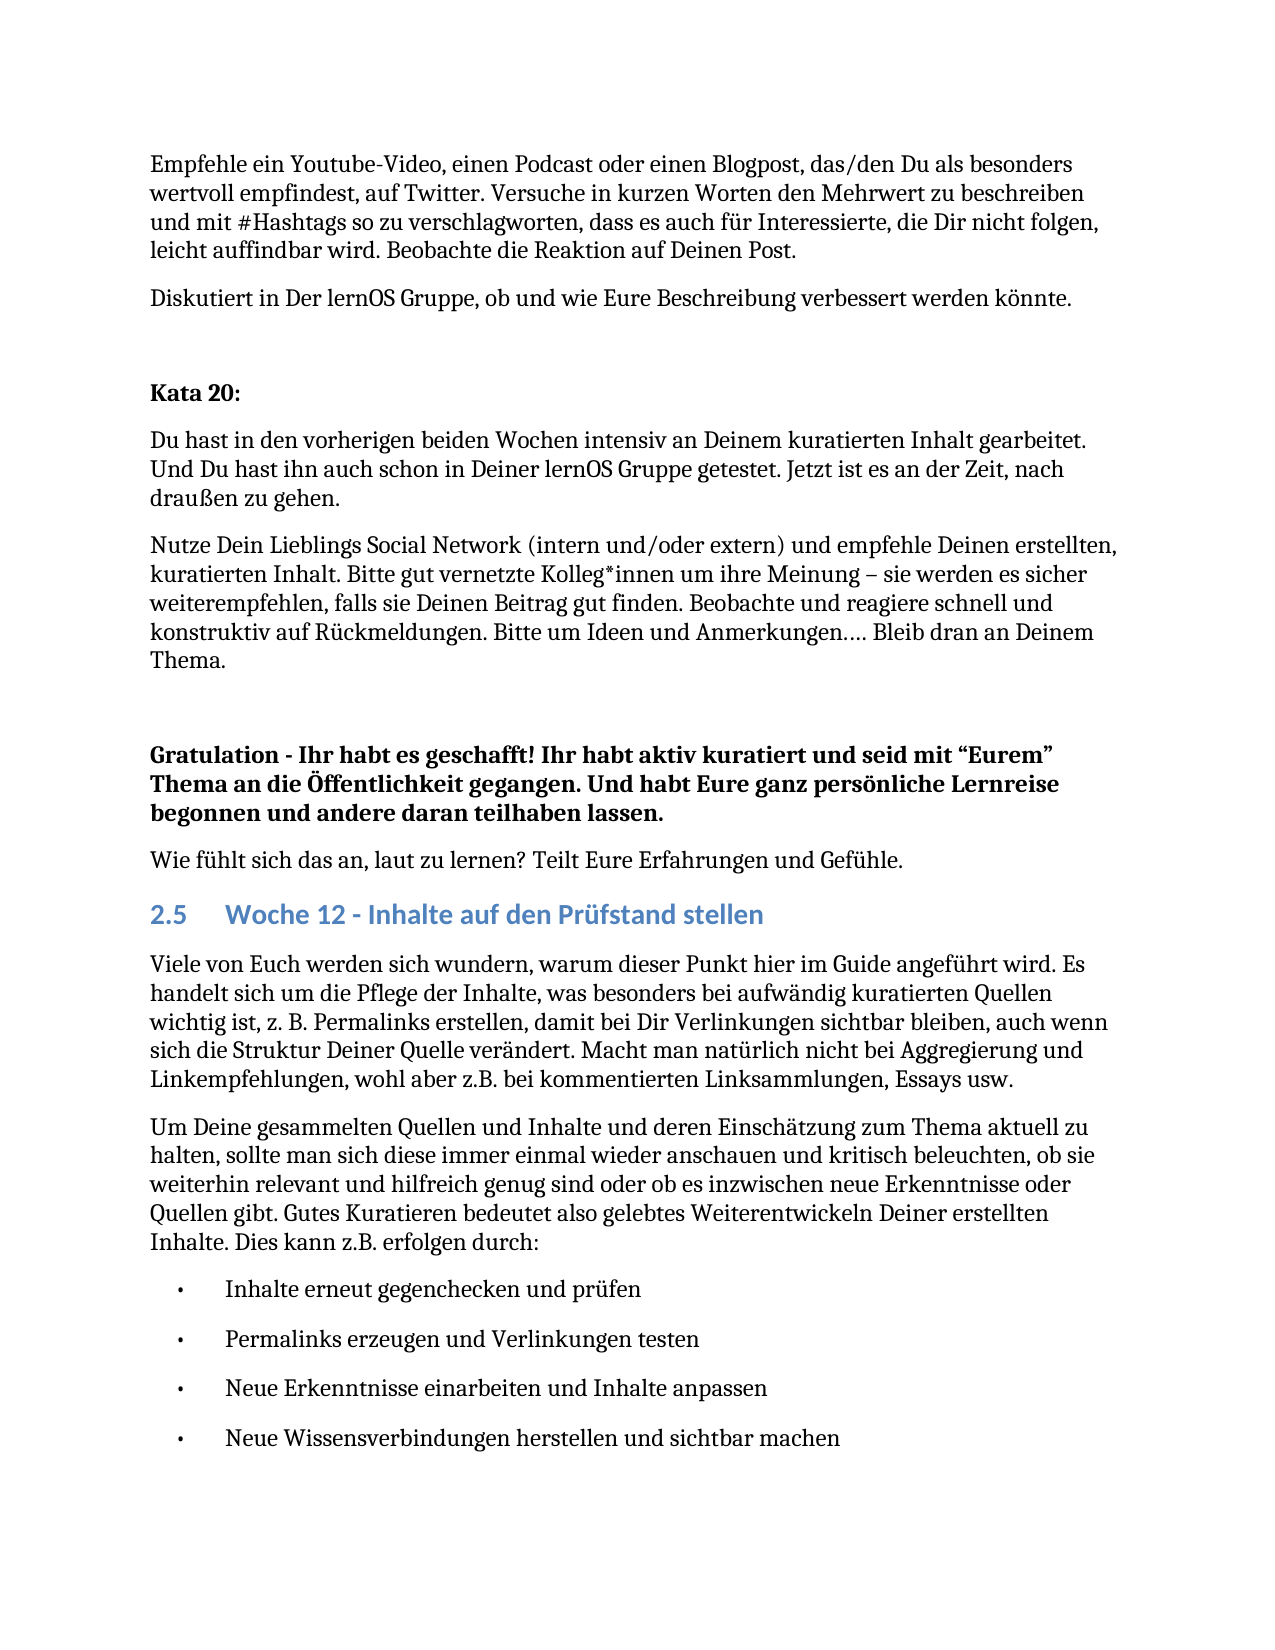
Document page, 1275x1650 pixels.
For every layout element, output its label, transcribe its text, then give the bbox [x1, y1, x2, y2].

subtitle 2.5 Woche 12 - Inhalte auf den Prüfstand stellen [150, 896, 1125, 931]
list Inhalte erneut gegenchecken und prüfen [175, 1275, 1125, 1304]
text Wie fühlt sich das an, laut zu lernen? Teilt Eure Erfahrungen und Gefühle. [150, 846, 1125, 875]
text Du hast in den vorherigen beiden Wochen intensiv an Deinem kuratierten Inhalt gearbeitet. Und Du hast ihn auch schon in Deiner lernOS Gruppe getestet. Jetzt ist es an der Zeit, nach draußen zu gehen. [150, 426, 1125, 512]
text Viele von Euch werden sich wundern, warum dieser Punkt hier im Guide angeführt wird. Es handelt sich um die Pflege der Inhalte, was besonders bei aufwändig kuratierten Quellen wichtig ist, z. B. Permalinks erstellen, damit bei Dir Verlinkungen sichtbar bleiben, auch wenn sich die Struktur Deiner Quelle verändert. Macht man natürlich nicht bei Aggregierung und Linkempfehlungen, wohl aber z.B. bei kommentierten Linksammlungen, Essays usw. [150, 950, 1125, 1094]
list Neue Erkenntnisse einarbeiten und Inhalte anpassen [175, 1374, 1125, 1403]
list Neue Wissensverbindungen herstellen und sichtbar machen [175, 1424, 1125, 1453]
text Kata 20: [150, 379, 1125, 407]
list Permalinks erzeugen und Verlinkungen testen [175, 1325, 1125, 1353]
text Gratulation - Ihr habt es geschafft! Ihr habt aktiv kuratiert und seid mit “Eurem” Thema an die Öffentlichkeit gegangen. Und habt Eure ganz persönliche Lernreise begonnen und andere daran teilhaben lassen. [150, 741, 1125, 827]
text Empfehle ein Youtube-Video, einen Podcast oder einen Blogpost, das/den Du als besonders wertvoll empfindest, auf Twitter. Versuche in kurzen Worten den Mehrwert zu beschreiben und mit #Hashtags so zu verschlagworten, dass es auch für Interessierte, die Dir nicht folgen, leicht auffindbar wird. Beobachte die Reaktion auf Deinen Post. [150, 150, 1125, 265]
text Diskutiert in Der lernOS Gruppe, ob und wie Eure Beschreibung verbessert werden könnte. [150, 284, 1125, 312]
text Um Deine gesammelten Quellen und Inhalte und deren Einschätzung zum Thema aktuell zu halten, sollte man sich diese immer einmal wieder anschauen und kritisch beleuchten, ob sie weiterhin relevant und hilfreich genug sind oder ob es inzwischen neue Erkenntnisse oder Quellen gibt. Gutes Kuratieren bedeutet also gelebtes Weiterentwickeln Deiner erstellten Inhalte. Dies kann z.B. erfolgen durch: [150, 1113, 1125, 1256]
text Nutze Dein Lieblings Social Network (intern und/oder extern) und empfehle Deinen erstellten, kuratierten Inhalt. Bitte gut vernetzte Kolleg*innen um ihre Meinung – sie werden es sicher weiterempfehlen, falls sie Deinen Beitrag gut finden. Beobachte und reagiere schnell und konstruktiv auf Rückmeldungen. Bitte um Ideen und Anmerkungen.… Bleib dran an Deinem Thema. [150, 531, 1125, 675]
